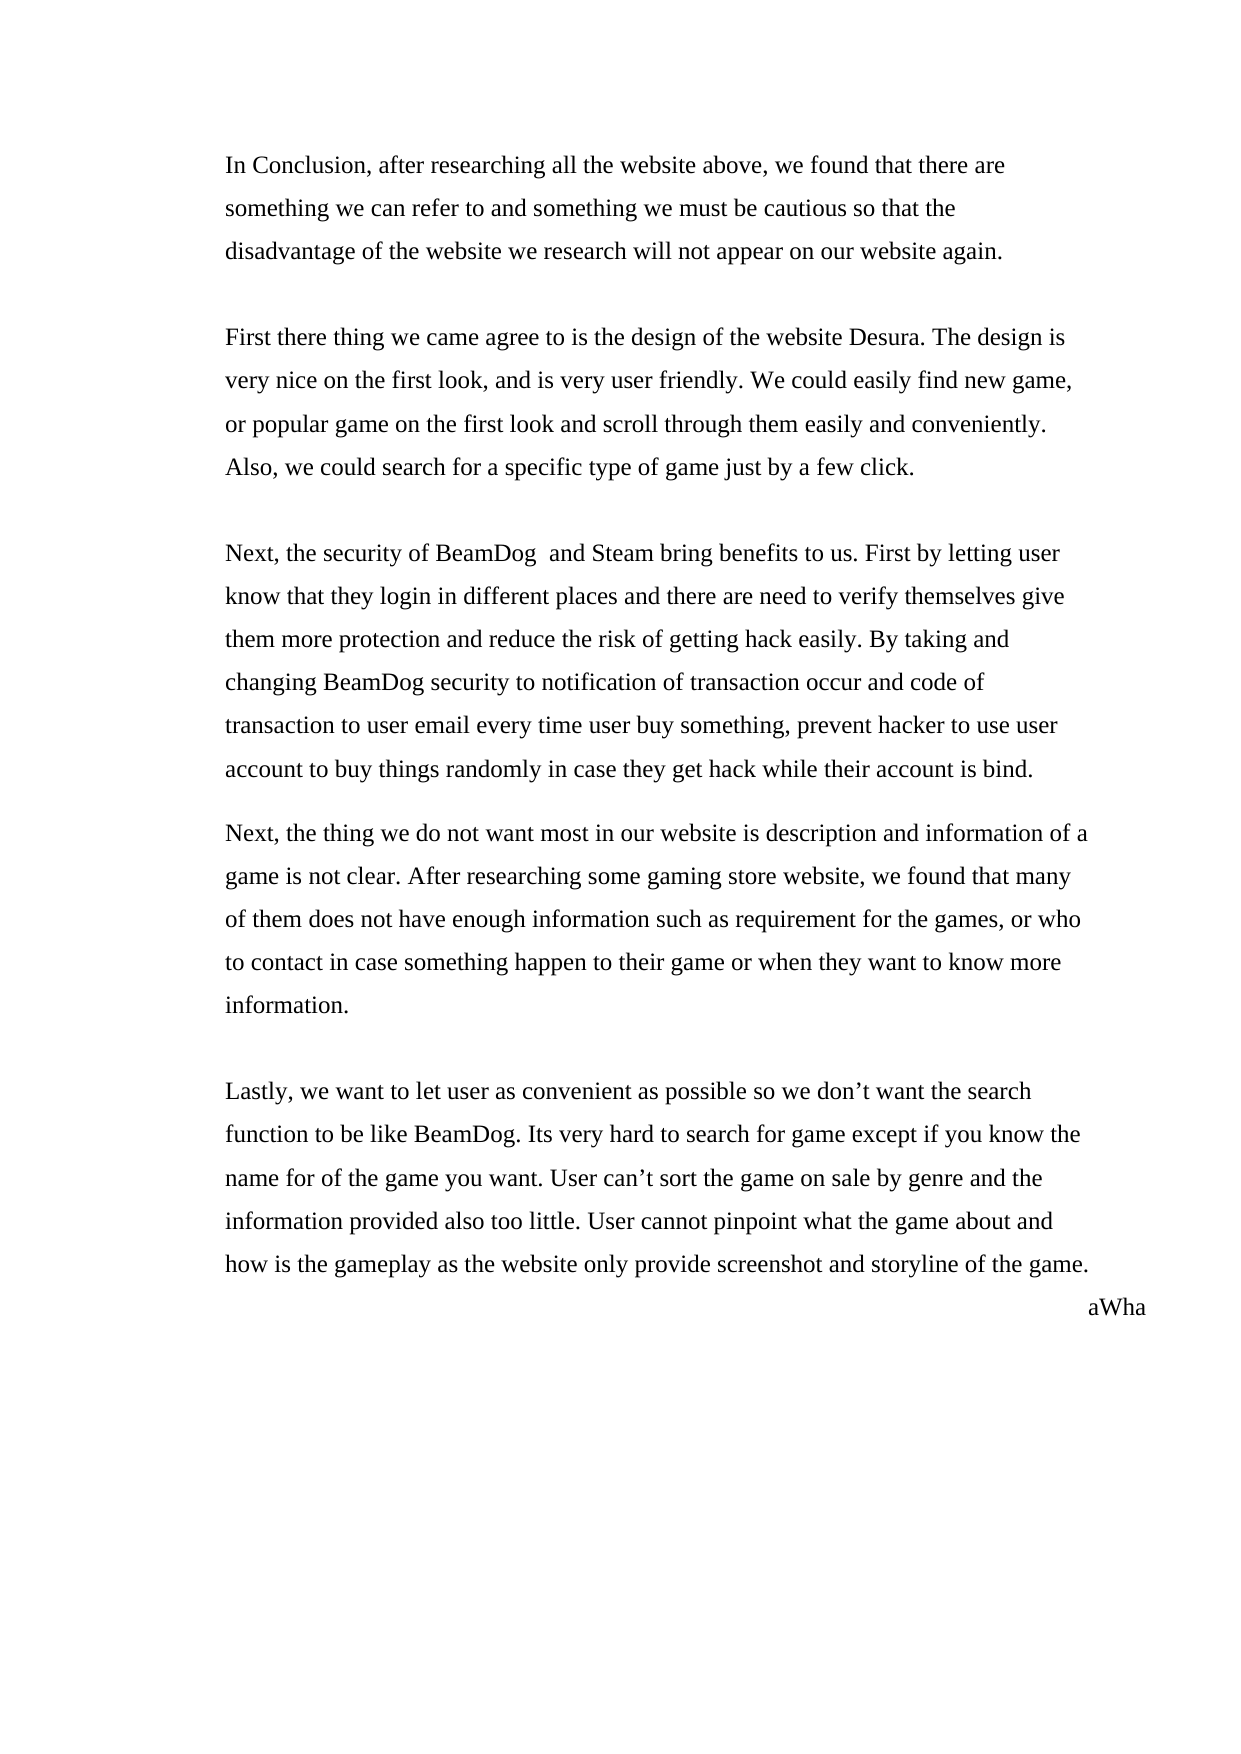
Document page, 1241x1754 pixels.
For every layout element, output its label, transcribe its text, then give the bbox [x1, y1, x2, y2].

text aWha [1088, 1292, 1240, 1321]
text Next, the thing we do not want most in our website is description and information of a game is not clear. After researching some gaming store website, we found that many of them does not have enough information such as requirement for the games, or who to contact in case something happen to their game or when they want to know more information. [225, 818, 1090, 1019]
list In Conclusion, after researching all the website above, we found that there are something we can refer to and something we must be cautious so that the disadvantage of the website we research will not appear on our website again. [225, 150, 1090, 265]
list Next, the security of BeamDog and Steam bring benefits to us. First by letting user know that they login in different places and there are need to verify themselves give them more protection and reduce the risk of getting hack easily. By taking and changing BeamDog security to notification of transaction occur and code of transaction to user email every time user buy something, prevent hacker to use user account to buy things randomly in case they get hack while their account is bind. [225, 538, 1090, 782]
text Lastly, we want to let user as convenient as possible so we don’t want the search function to be like BeamDog. Its very hard to search for game except if you know the name for of the game you want. User can’t sort the game on sale by genre and the information provided also too little. User cannot pinpoint what the game about and how is the gameplay as the website only provide screenshot and storyline of the game. [225, 1076, 1090, 1278]
list First there thing we came agree to is the design of the website Desura. The design is very nice on the first look, and is very user friendly. We could easily find new game, or popular game on the first look and scroll through them easily and conveniently. Also, we could search for a specific type of game just by a few click. [225, 322, 1090, 481]
